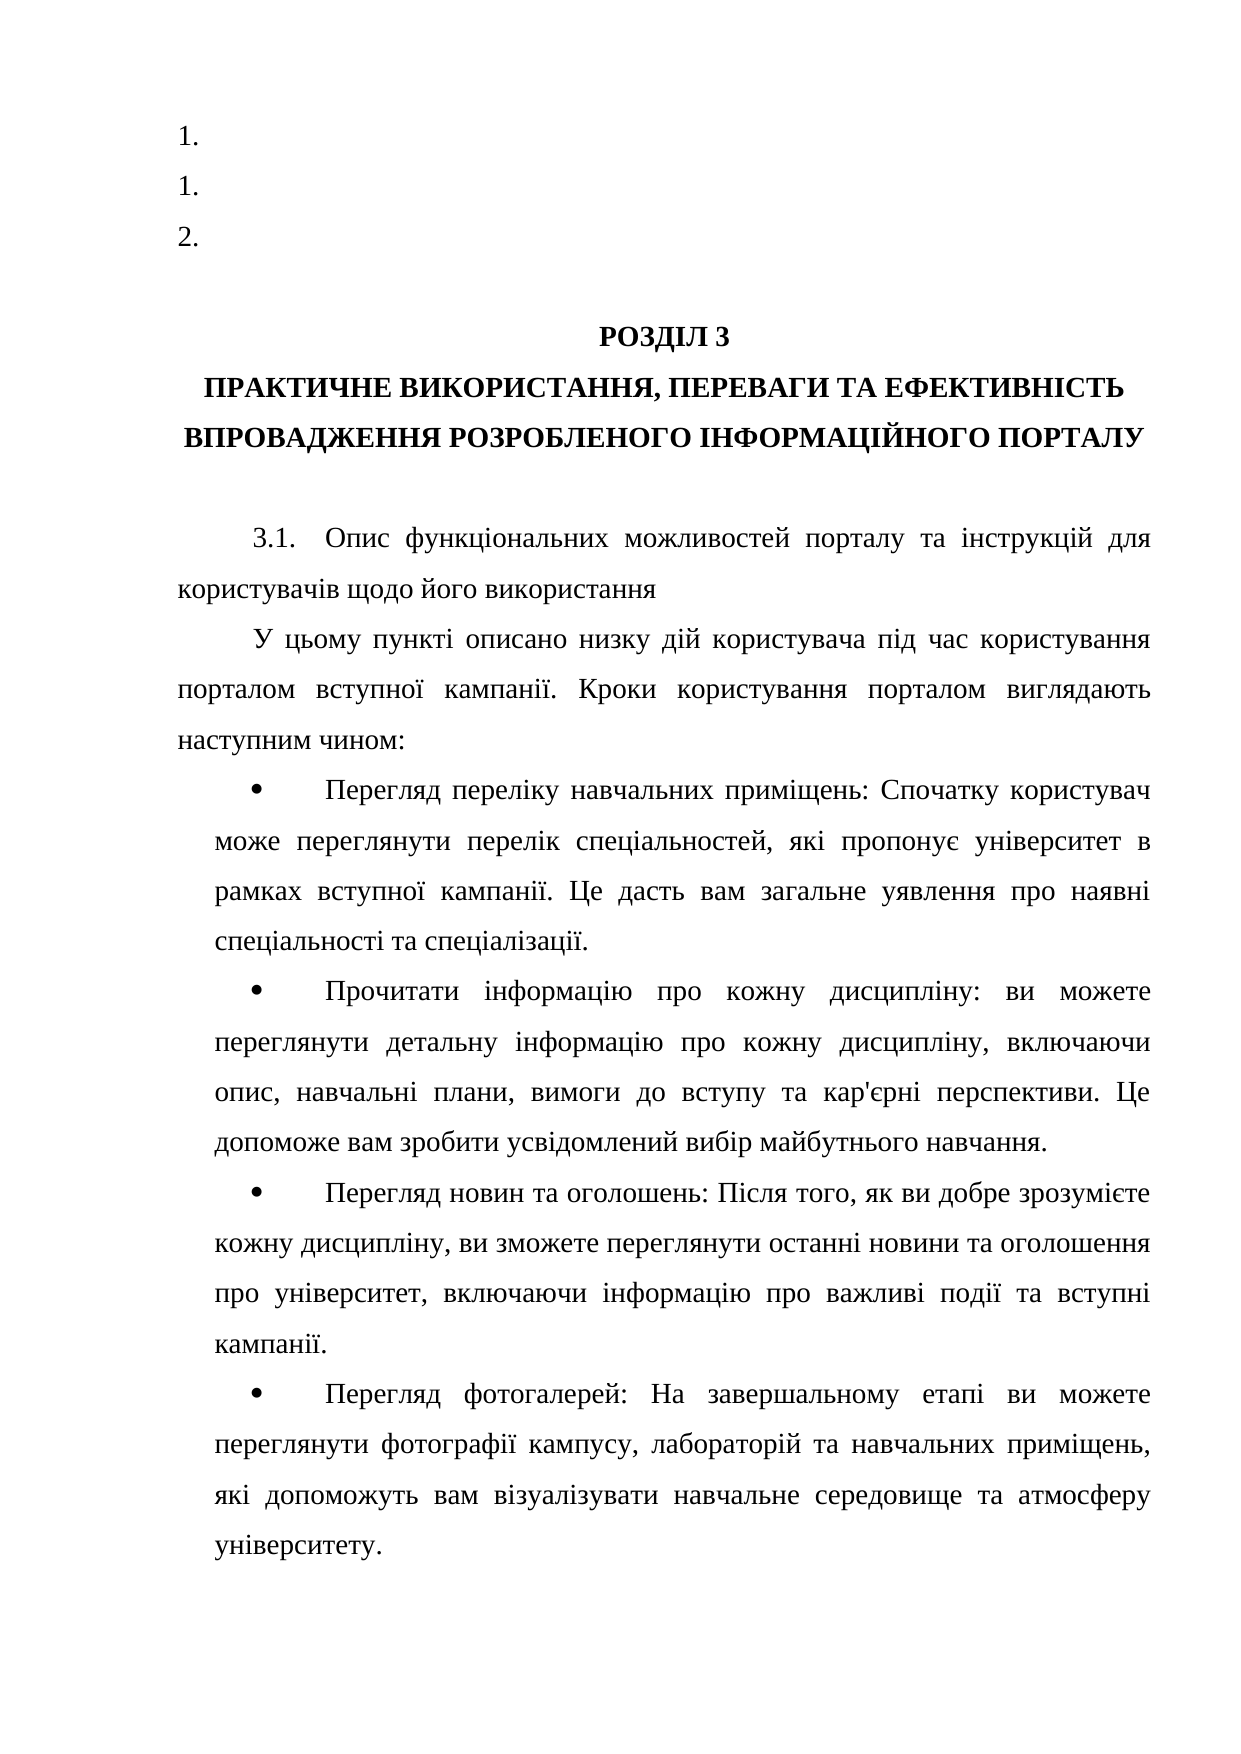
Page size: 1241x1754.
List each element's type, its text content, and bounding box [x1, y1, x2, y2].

text ПРАКТИЧНЕ ВИКОРИСТАННЯ, ПЕРЕВАГИ ТА ЕФЕКТИВНІСТЬ ВПРОВАДЖЕННЯ РОЗРОБЛЕНОГО ІНФОРМАЦІЙНОГО ПОРТАЛУ [177, 370, 1152, 453]
subtitle РОЗДІЛ 3 [177, 319, 1152, 353]
list Перегляд новин та оголошень: Після того, як ви добре зрозумієте кожну дисципліну, ви зможете переглянути останні новини та оголошення про університет, включаючи інформацію про важливі події та вступні кампанії. [214, 1175, 1152, 1359]
list Прочитати інформацію про кожну дисципліну: ви можете переглянути детальну інформацію про кожну дисципліну, включаючи опис, навчальні плани, вимоги до вступу та кар'єрні перспективи. Це допоможе вам зробити усвідомлений вибір майбутнього навчання. [214, 973, 1152, 1158]
list Перегляд переліку навчальних приміщень: Спочатку користувач може переглянути перелік спеціальностей, які пропонує університет в рамках вступної кампанії. Це дасть вам загальне уявлення про наявні спеціальності та спеціалізації. [214, 772, 1152, 957]
list Перегляд фотогалерей: На завершальному етапі ви можете переглянути фотографії кампусу, лабораторій та навчальних приміщень, які допоможуть вам візуалізувати навчальне середовище та атмосферу університету. [214, 1376, 1152, 1561]
text У цьому пункті описано низку дій користувача під час користування порталом вступної кампанії. Кроки користування порталом виглядають наступним чином: [177, 621, 1152, 755]
text 3.1. Опис функціональних можливостей порталу та інструкцій для користувачів щодо його використання [177, 521, 1152, 604]
